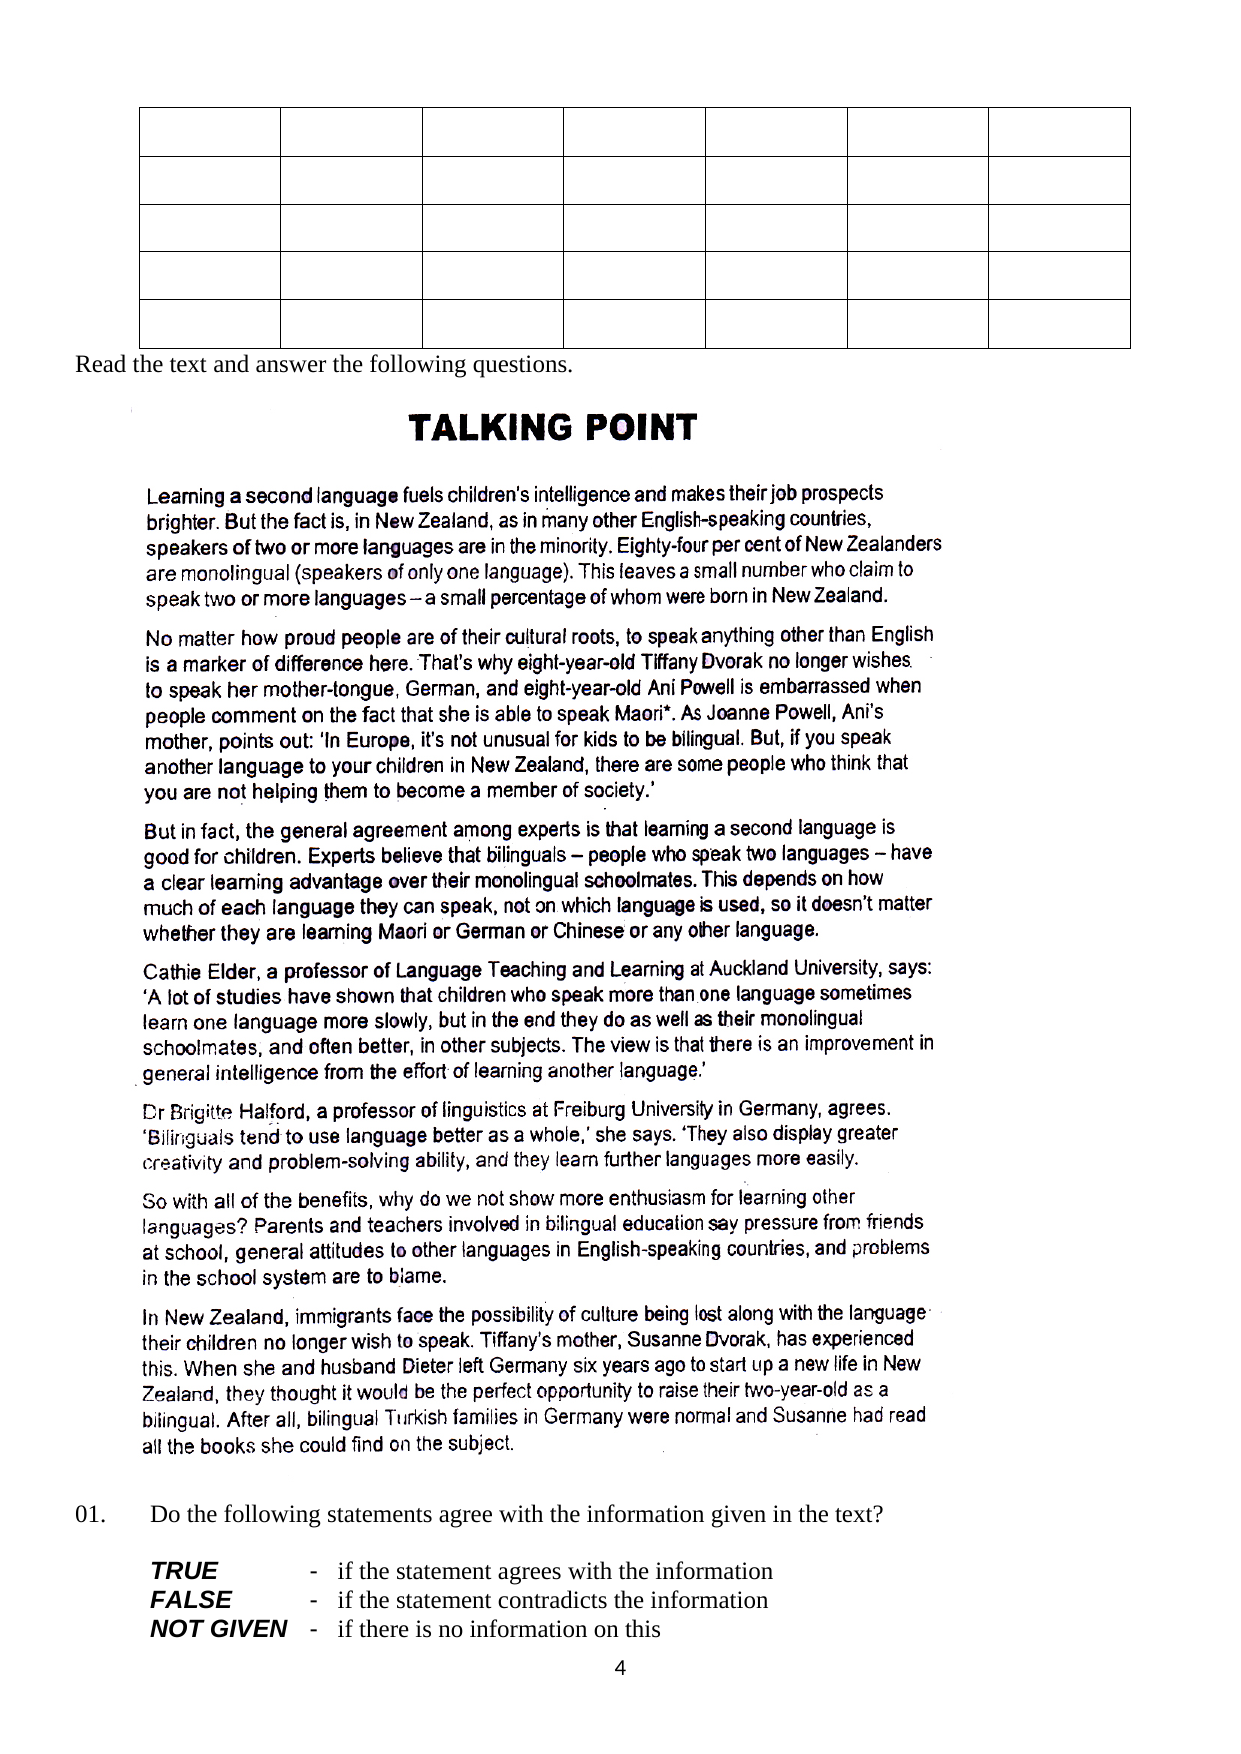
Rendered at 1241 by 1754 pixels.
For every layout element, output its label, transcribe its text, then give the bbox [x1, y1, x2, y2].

table_header [423, 108, 563, 156]
table_cell [564, 300, 705, 348]
table_cell [281, 252, 422, 299]
table_header [564, 108, 705, 156]
table_cell [281, 300, 422, 348]
table_cell [423, 300, 563, 348]
table_cell [140, 300, 280, 348]
table_cell [989, 252, 1130, 299]
table_cell [706, 205, 847, 251]
table_cell [564, 252, 705, 299]
table_header [848, 108, 988, 156]
table_cell [423, 252, 563, 299]
table_cell [989, 157, 1130, 204]
table_cell [281, 205, 422, 251]
table_cell [423, 205, 563, 251]
picture [131, 395, 954, 1485]
table_header [989, 108, 1130, 156]
table_cell [989, 300, 1130, 348]
table_cell [564, 205, 705, 251]
text NOT GIVEN - if there is no information on this [75, 1614, 1165, 1643]
table_cell [848, 205, 988, 251]
table_cell [989, 205, 1130, 251]
text FALSE - if the statement contradicts the information [75, 1585, 1165, 1614]
table_cell [848, 157, 988, 204]
text 01. Do the following statements agree with the information given in the text? [75, 1499, 1165, 1527]
table_cell [423, 157, 563, 204]
table_header [281, 108, 422, 156]
text Read the text and answer the following questions. [75, 334, 1165, 377]
table_header [706, 108, 847, 156]
table_cell [564, 157, 705, 204]
table_cell [848, 300, 988, 348]
table_cell [140, 252, 280, 299]
table_cell [706, 252, 847, 299]
table_cell [706, 157, 847, 204]
table_cell [140, 205, 280, 251]
text TRUE - if the statement agrees with the information [75, 1556, 1165, 1585]
table_cell [140, 157, 280, 204]
table_cell [848, 252, 988, 299]
table_cell [281, 157, 422, 204]
table_header [140, 108, 280, 156]
table_cell [706, 300, 847, 348]
